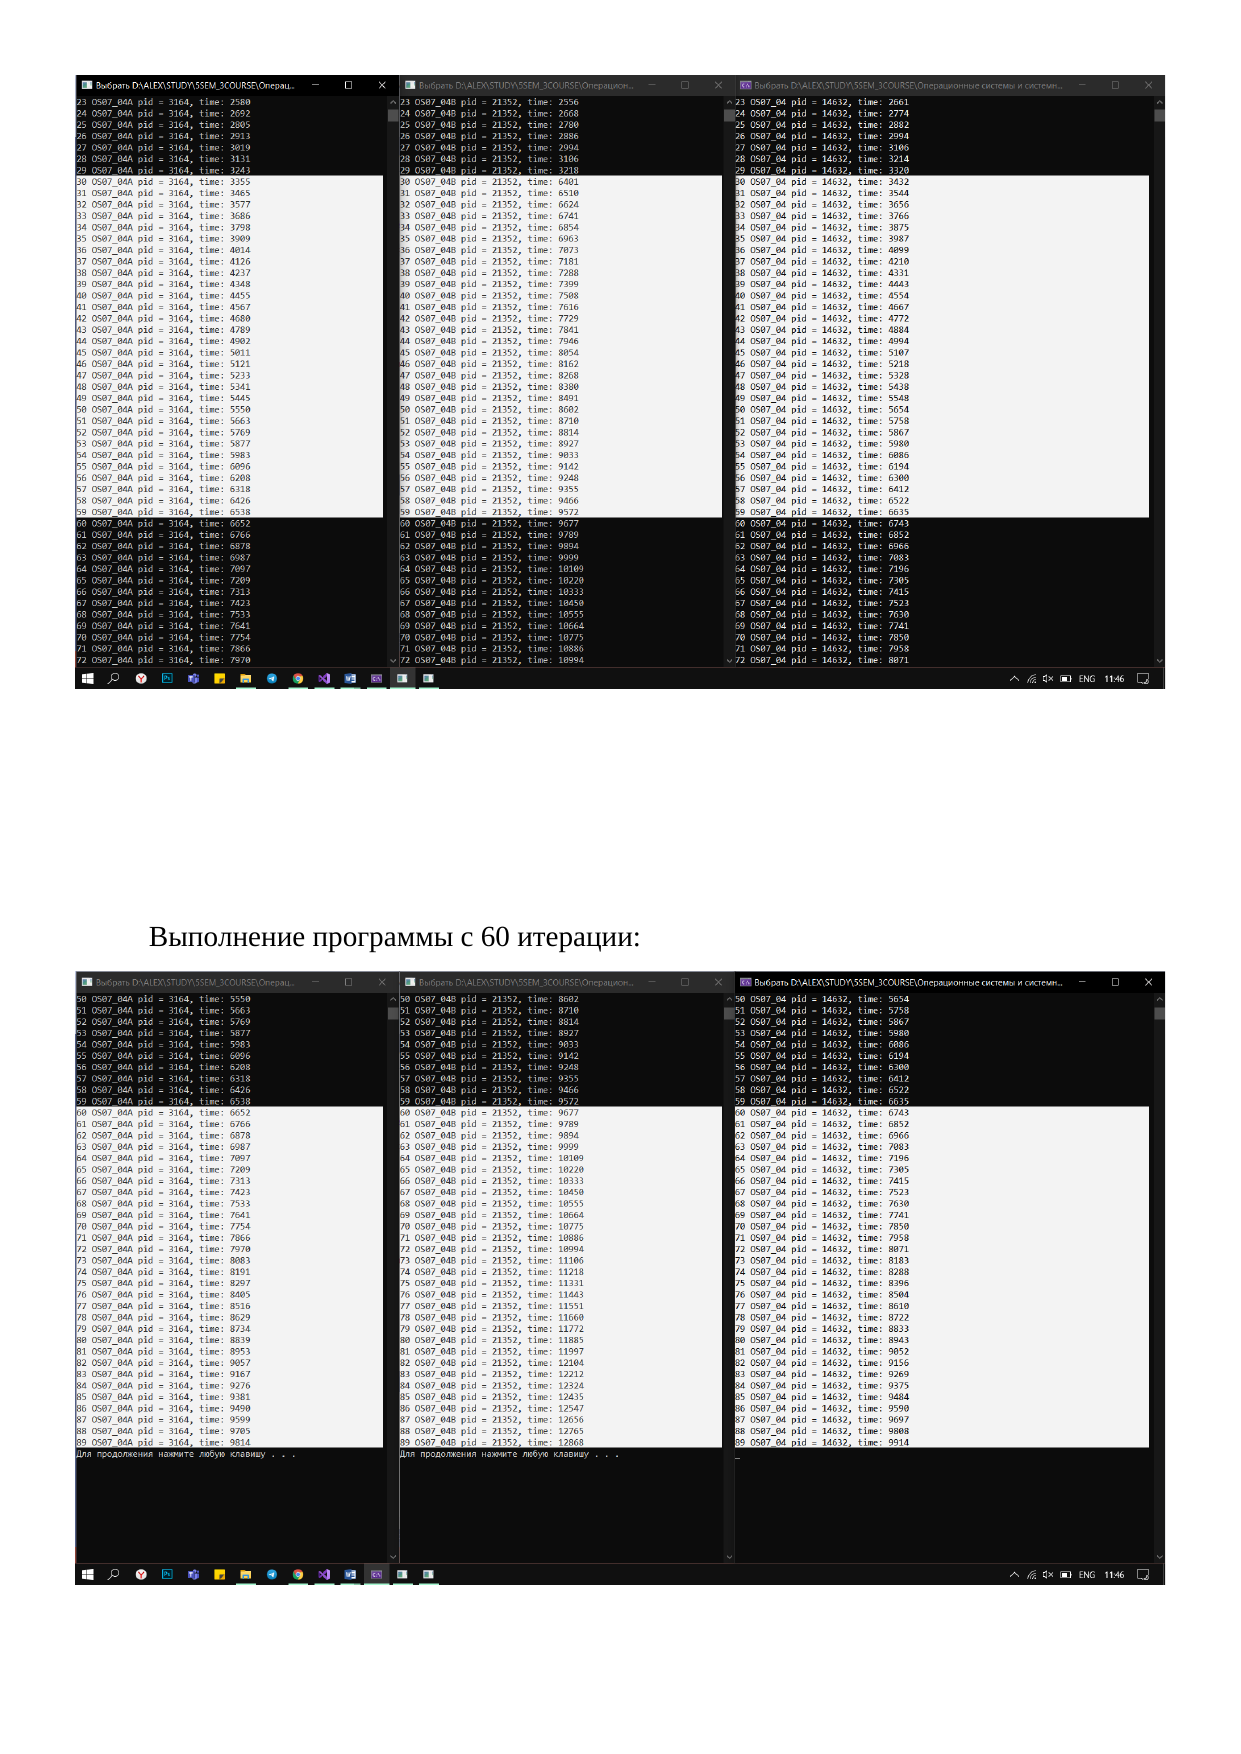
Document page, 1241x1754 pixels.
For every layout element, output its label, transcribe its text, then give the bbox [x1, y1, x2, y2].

picture [75, 971, 1166, 1585]
text Выполнение программы с 60 итерации: [75, 919, 1165, 952]
picture [75, 75, 1166, 689]
